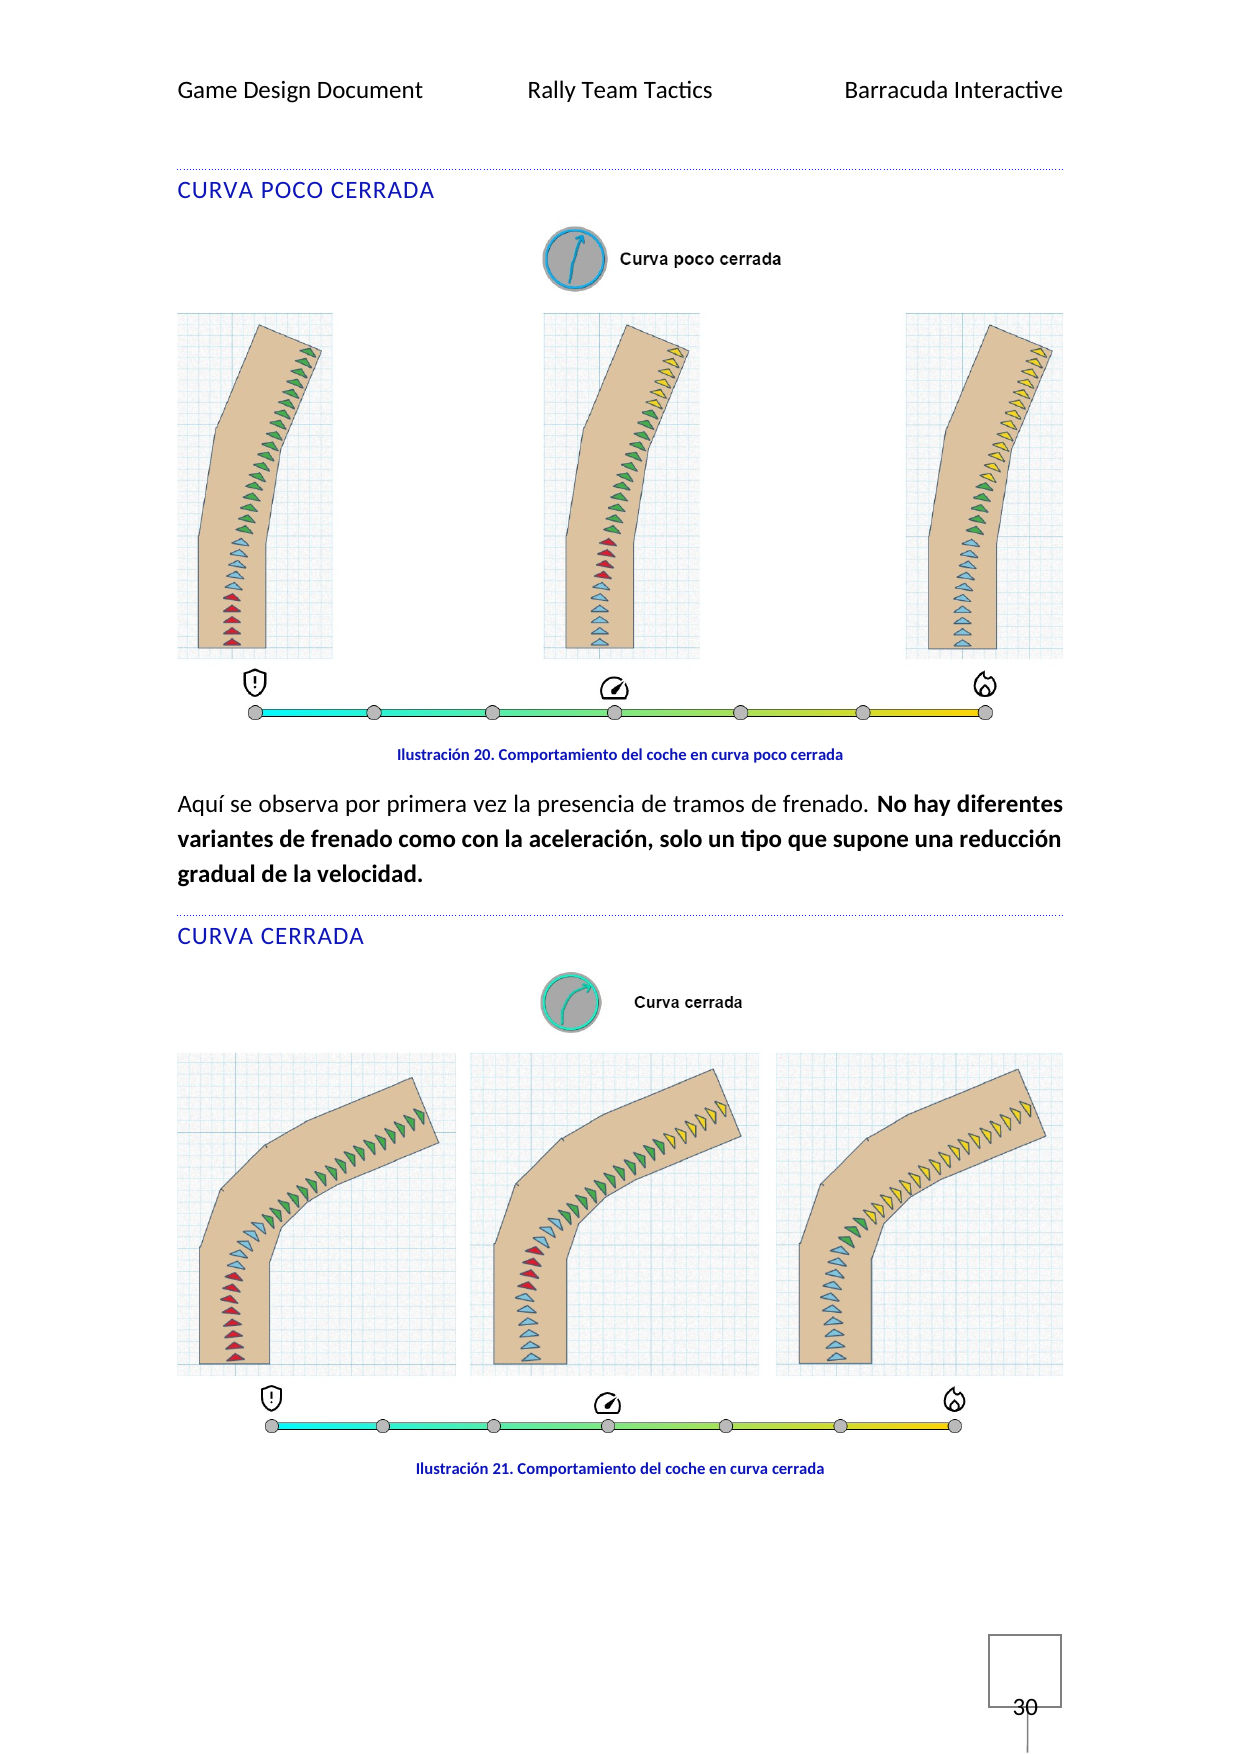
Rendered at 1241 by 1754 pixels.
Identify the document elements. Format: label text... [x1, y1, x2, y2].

picture [177, 965, 1063, 1433]
subtitle Curva poco cerrada [177, 168, 1063, 205]
subtitle Curva cerrada [177, 914, 1063, 951]
picture [177, 219, 1063, 720]
text Aquí se observa por primera vez la presencia de tramos de frenado. No hay diferentes variantes de frenado como con la aceleración, solo un tipo que supone una reducción gradual de la velocidad. [177, 789, 1063, 889]
